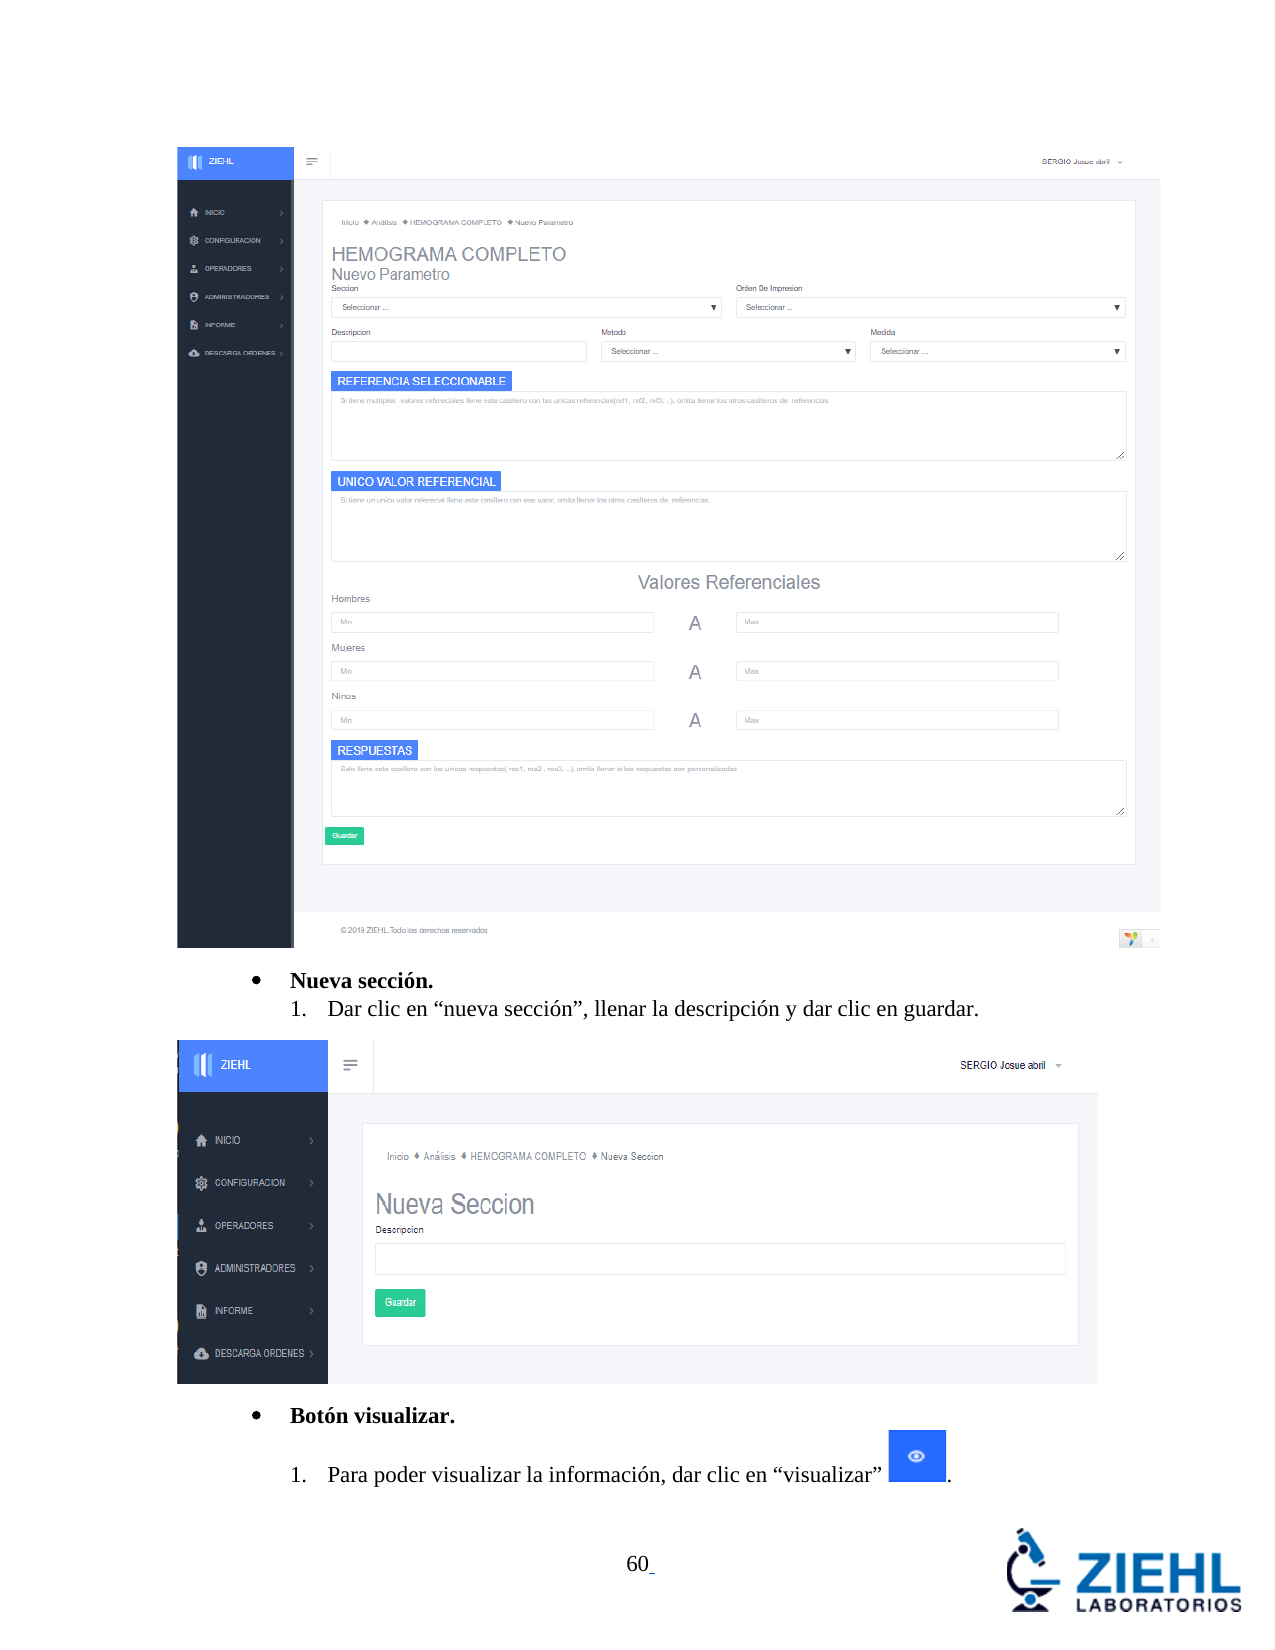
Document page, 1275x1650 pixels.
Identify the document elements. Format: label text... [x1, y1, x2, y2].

picture [1007, 1528, 1242, 1612]
list Para poder visualizar la información, dar clic en “visualizar” . [290, 1430, 1098, 1487]
list Nueva sección. [252, 967, 1098, 993]
list Botón visualizar. [252, 1402, 1098, 1428]
list Dar clic en “nueva sección”, llenar la descripción y dar clic en guardar. [290, 995, 1098, 1022]
